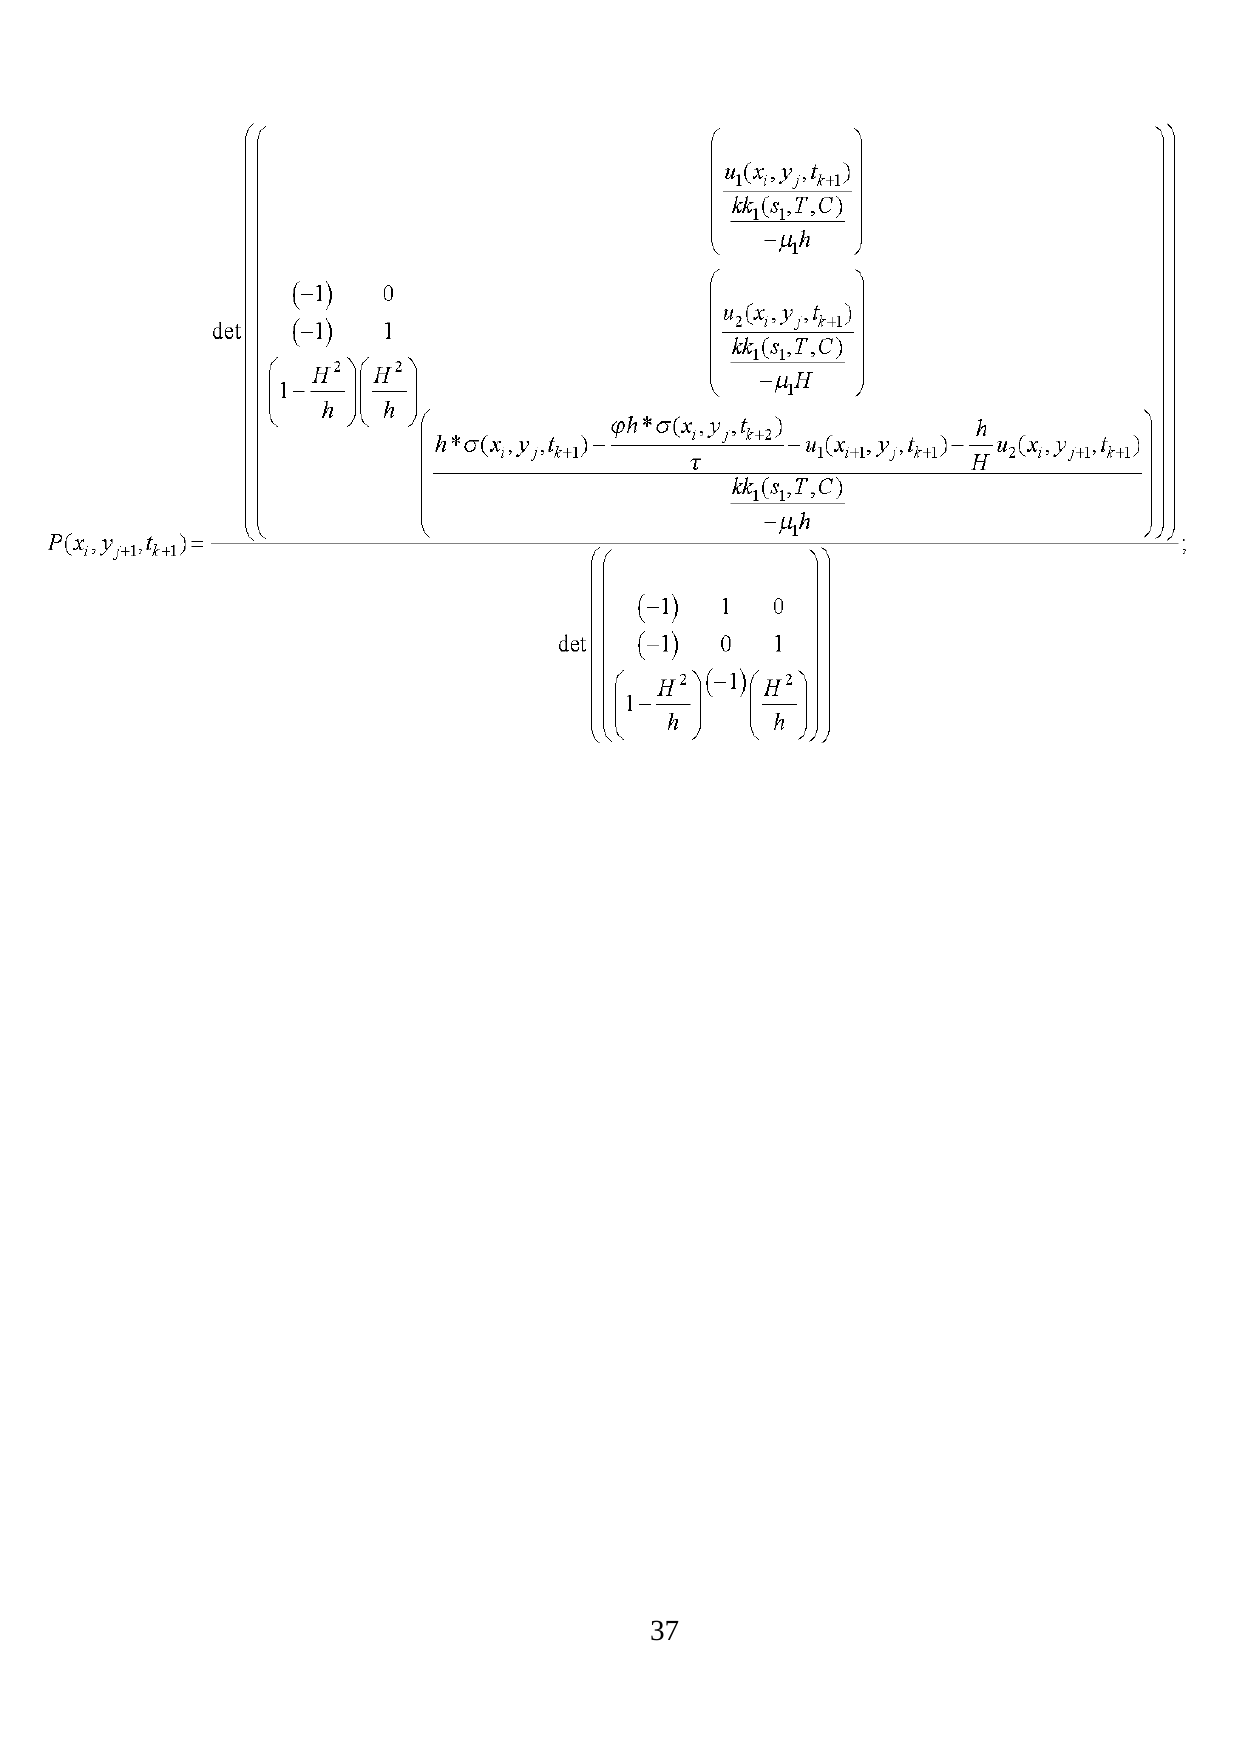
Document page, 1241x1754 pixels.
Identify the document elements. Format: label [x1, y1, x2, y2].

picture [44, 118, 1190, 748]
